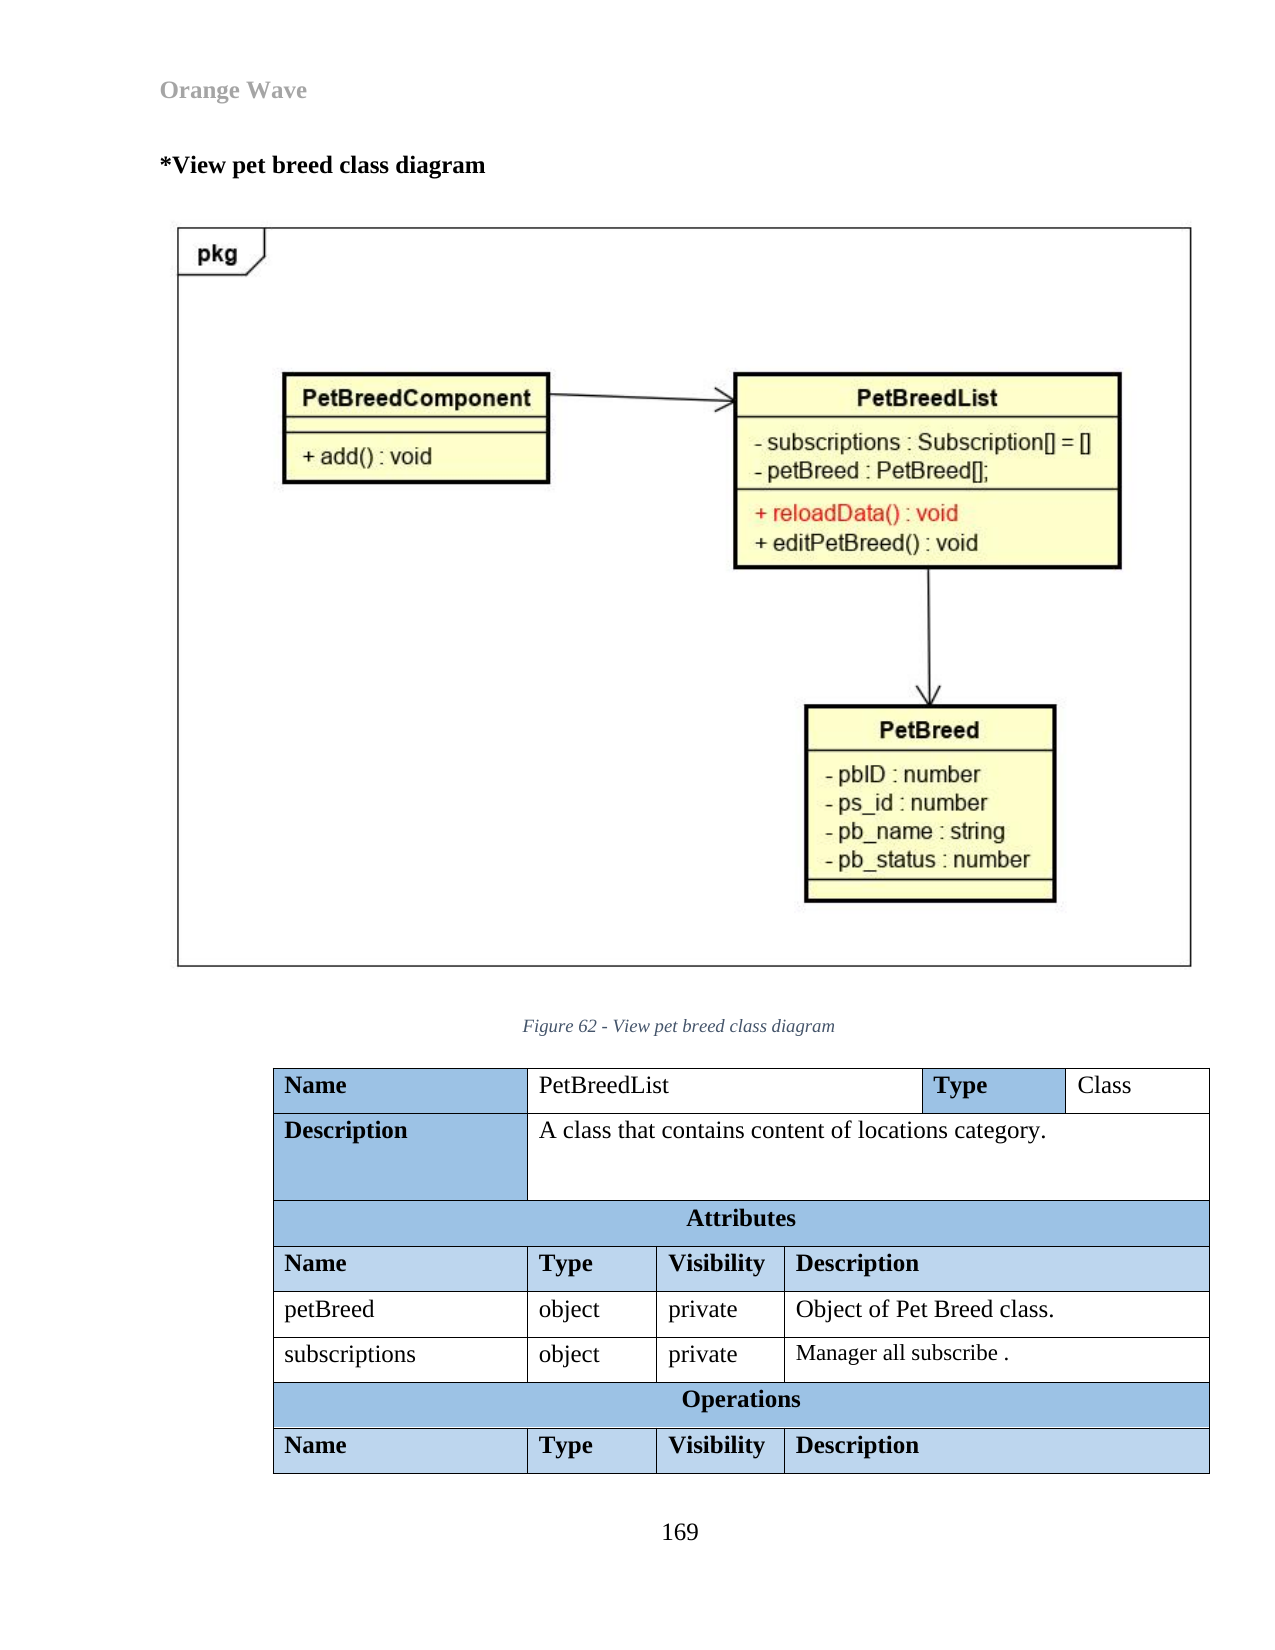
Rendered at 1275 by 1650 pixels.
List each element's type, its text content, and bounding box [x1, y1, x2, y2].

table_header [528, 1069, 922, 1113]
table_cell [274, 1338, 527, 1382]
text *View pet breed class diagram [159, 150, 1200, 179]
text Figure 62 - View pet breed class diagram [159, 1014, 1200, 1036]
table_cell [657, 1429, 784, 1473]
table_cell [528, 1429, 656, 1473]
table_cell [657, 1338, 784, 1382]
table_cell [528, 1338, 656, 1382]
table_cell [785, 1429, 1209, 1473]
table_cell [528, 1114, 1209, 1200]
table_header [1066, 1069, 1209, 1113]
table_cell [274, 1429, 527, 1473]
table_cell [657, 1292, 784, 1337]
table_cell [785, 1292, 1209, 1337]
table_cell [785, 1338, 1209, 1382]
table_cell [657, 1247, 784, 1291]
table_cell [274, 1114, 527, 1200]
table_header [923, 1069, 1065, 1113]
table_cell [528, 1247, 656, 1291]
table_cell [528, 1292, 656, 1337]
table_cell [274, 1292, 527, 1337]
picture [159, 209, 1210, 984]
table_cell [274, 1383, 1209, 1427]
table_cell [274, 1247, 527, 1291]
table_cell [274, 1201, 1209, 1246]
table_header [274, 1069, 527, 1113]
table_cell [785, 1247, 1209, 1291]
